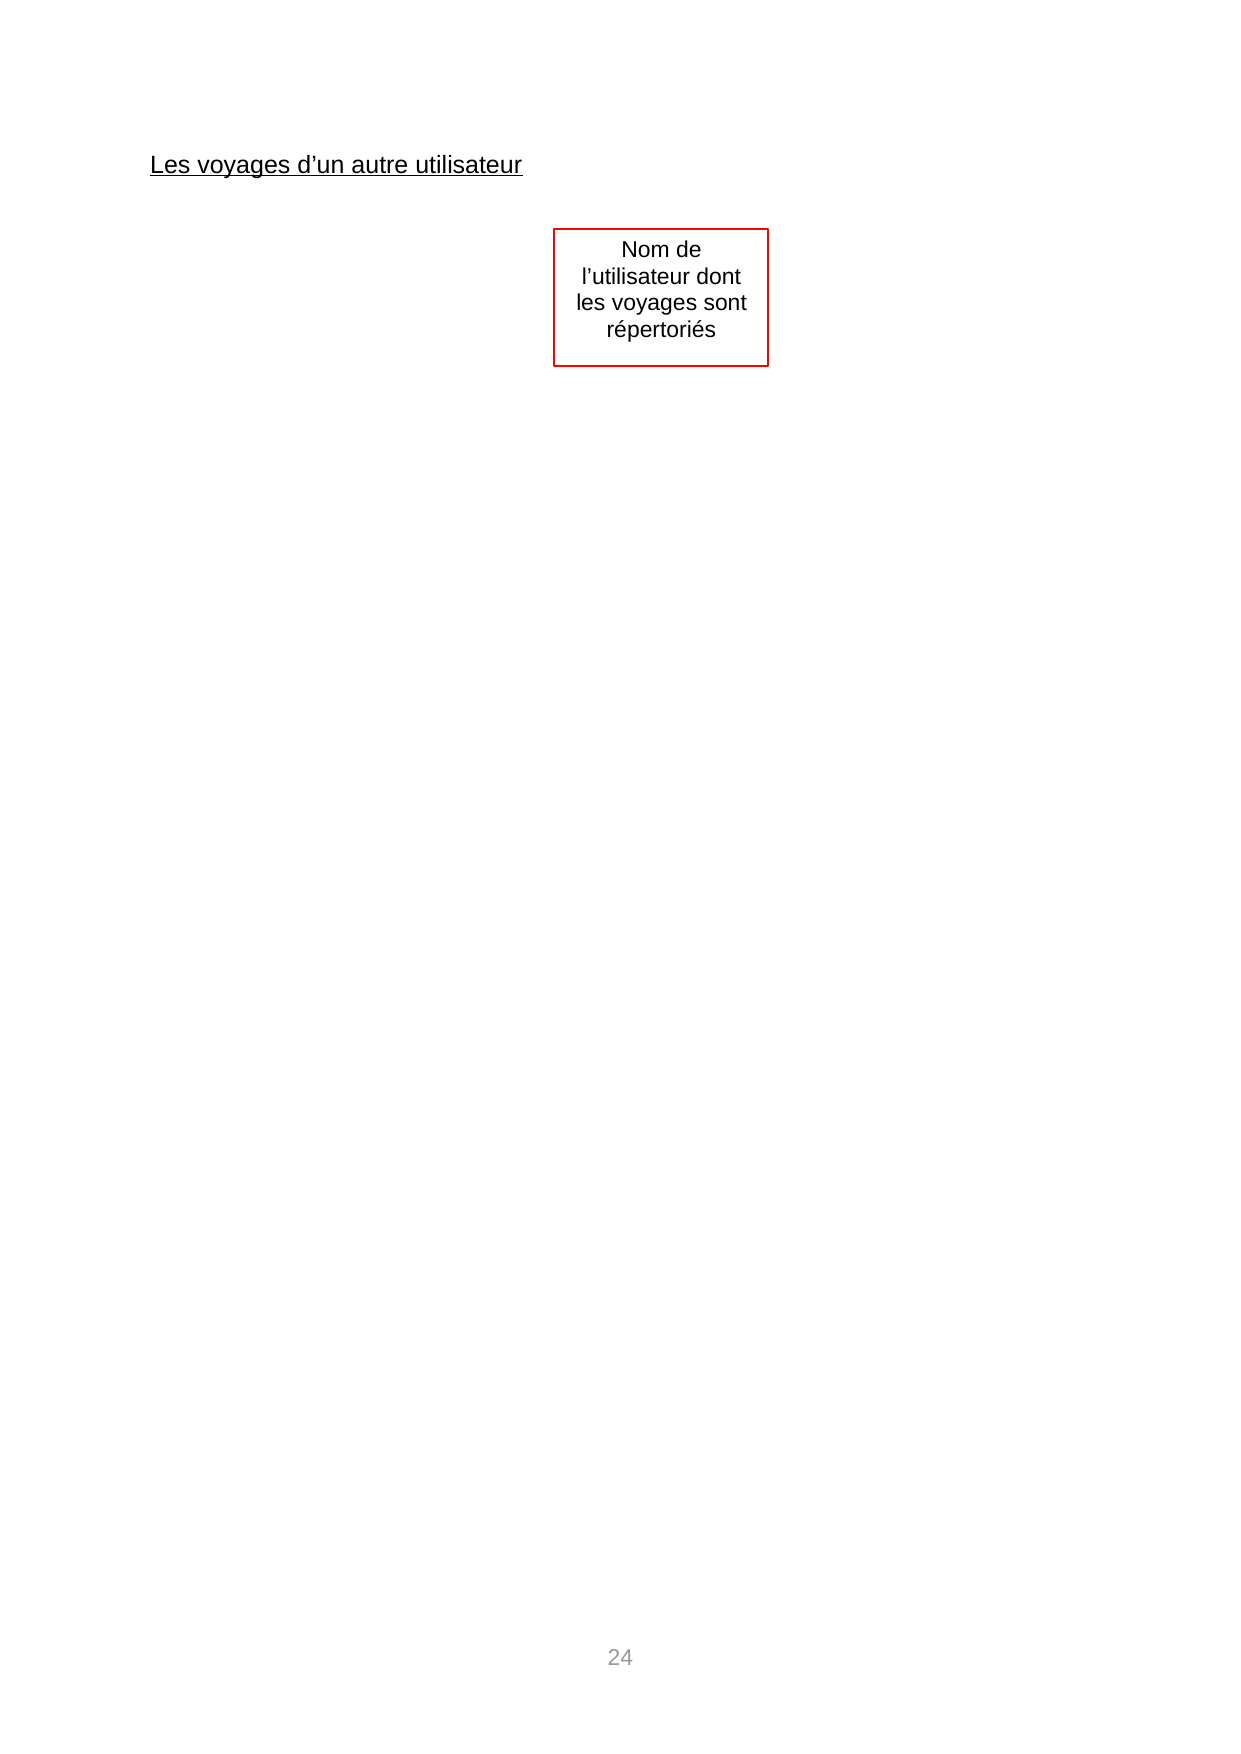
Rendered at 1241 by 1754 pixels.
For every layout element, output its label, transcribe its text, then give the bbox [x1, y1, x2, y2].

text Les voyages d’un autre utilisateur [150, 150, 1090, 179]
